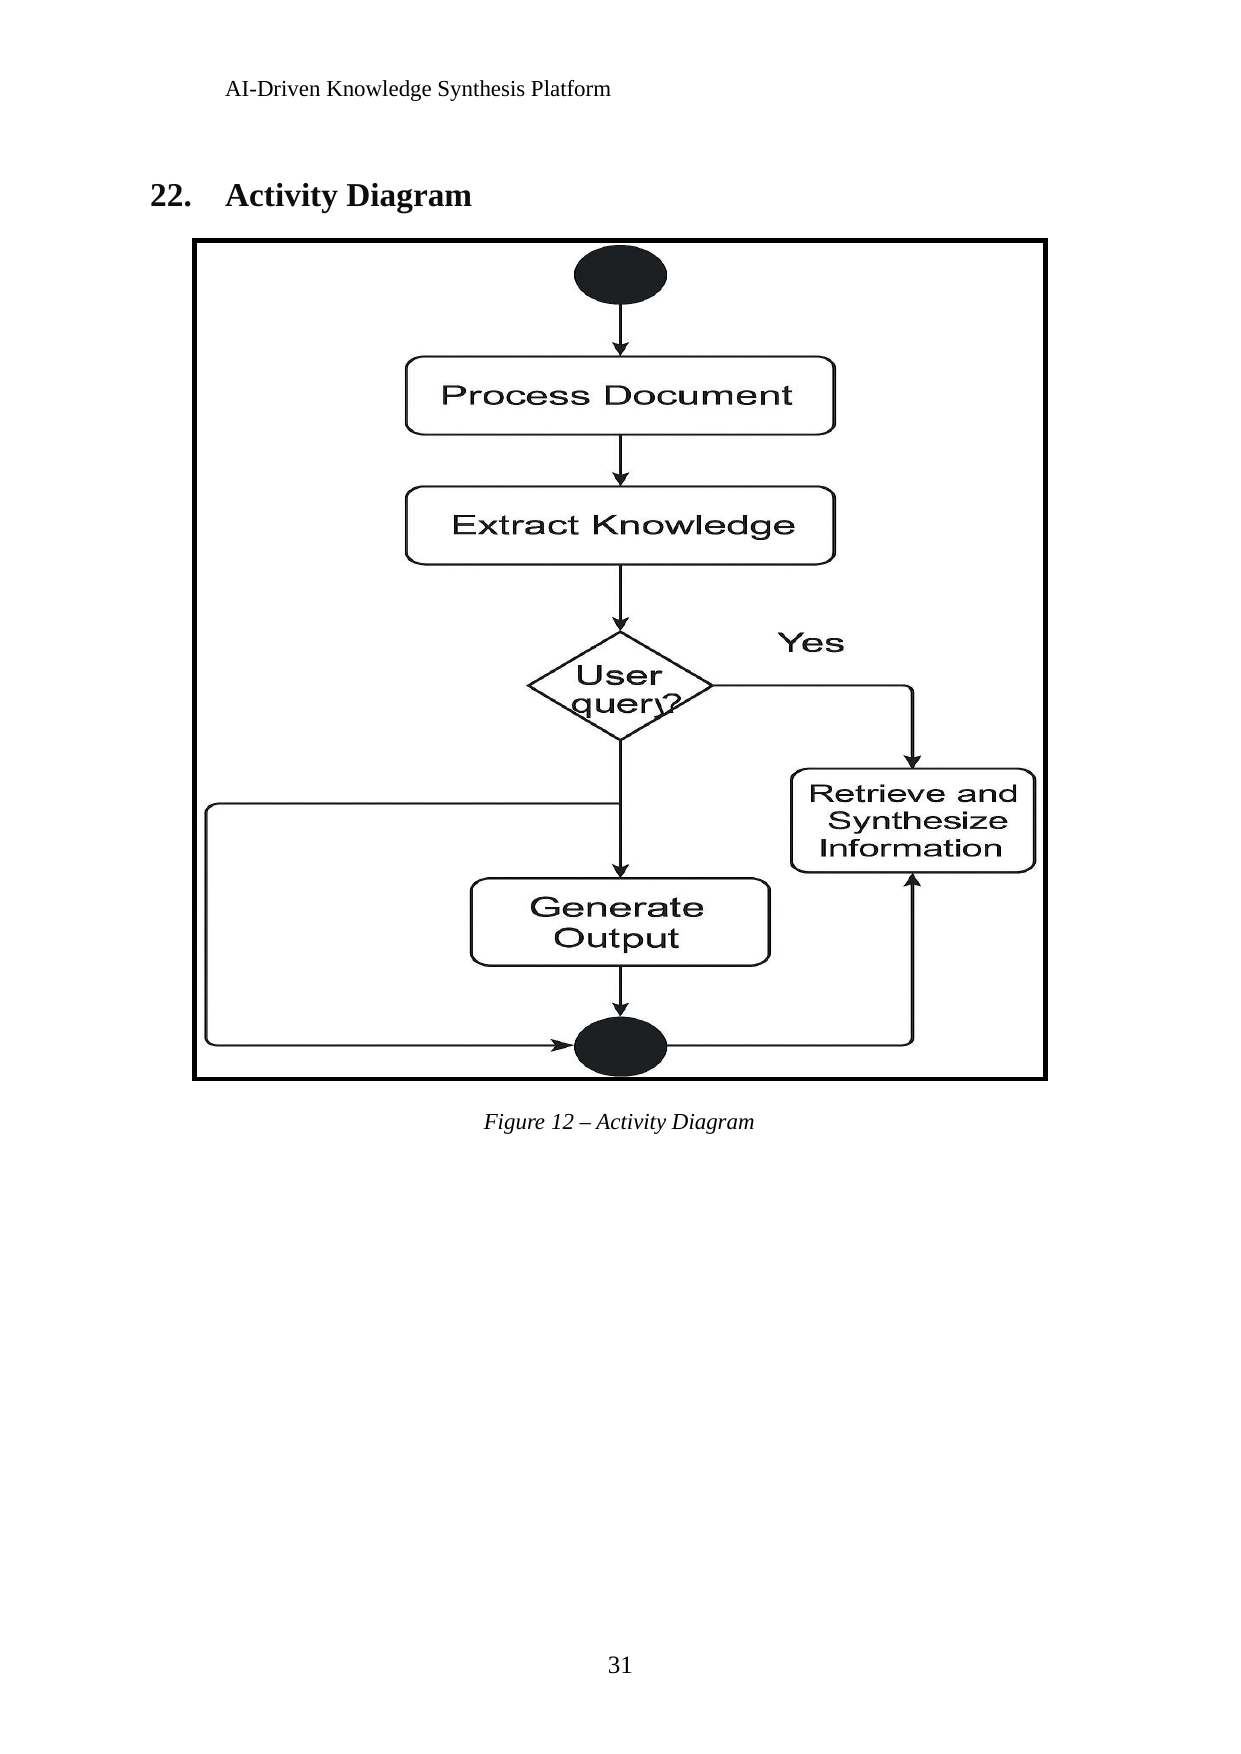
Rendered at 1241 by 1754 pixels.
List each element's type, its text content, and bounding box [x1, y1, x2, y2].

text Figure 12 – Activity Diagram [150, 1108, 1090, 1134]
picture [197, 243, 1043, 1077]
subtitle Activity Diagram [150, 175, 1090, 213]
